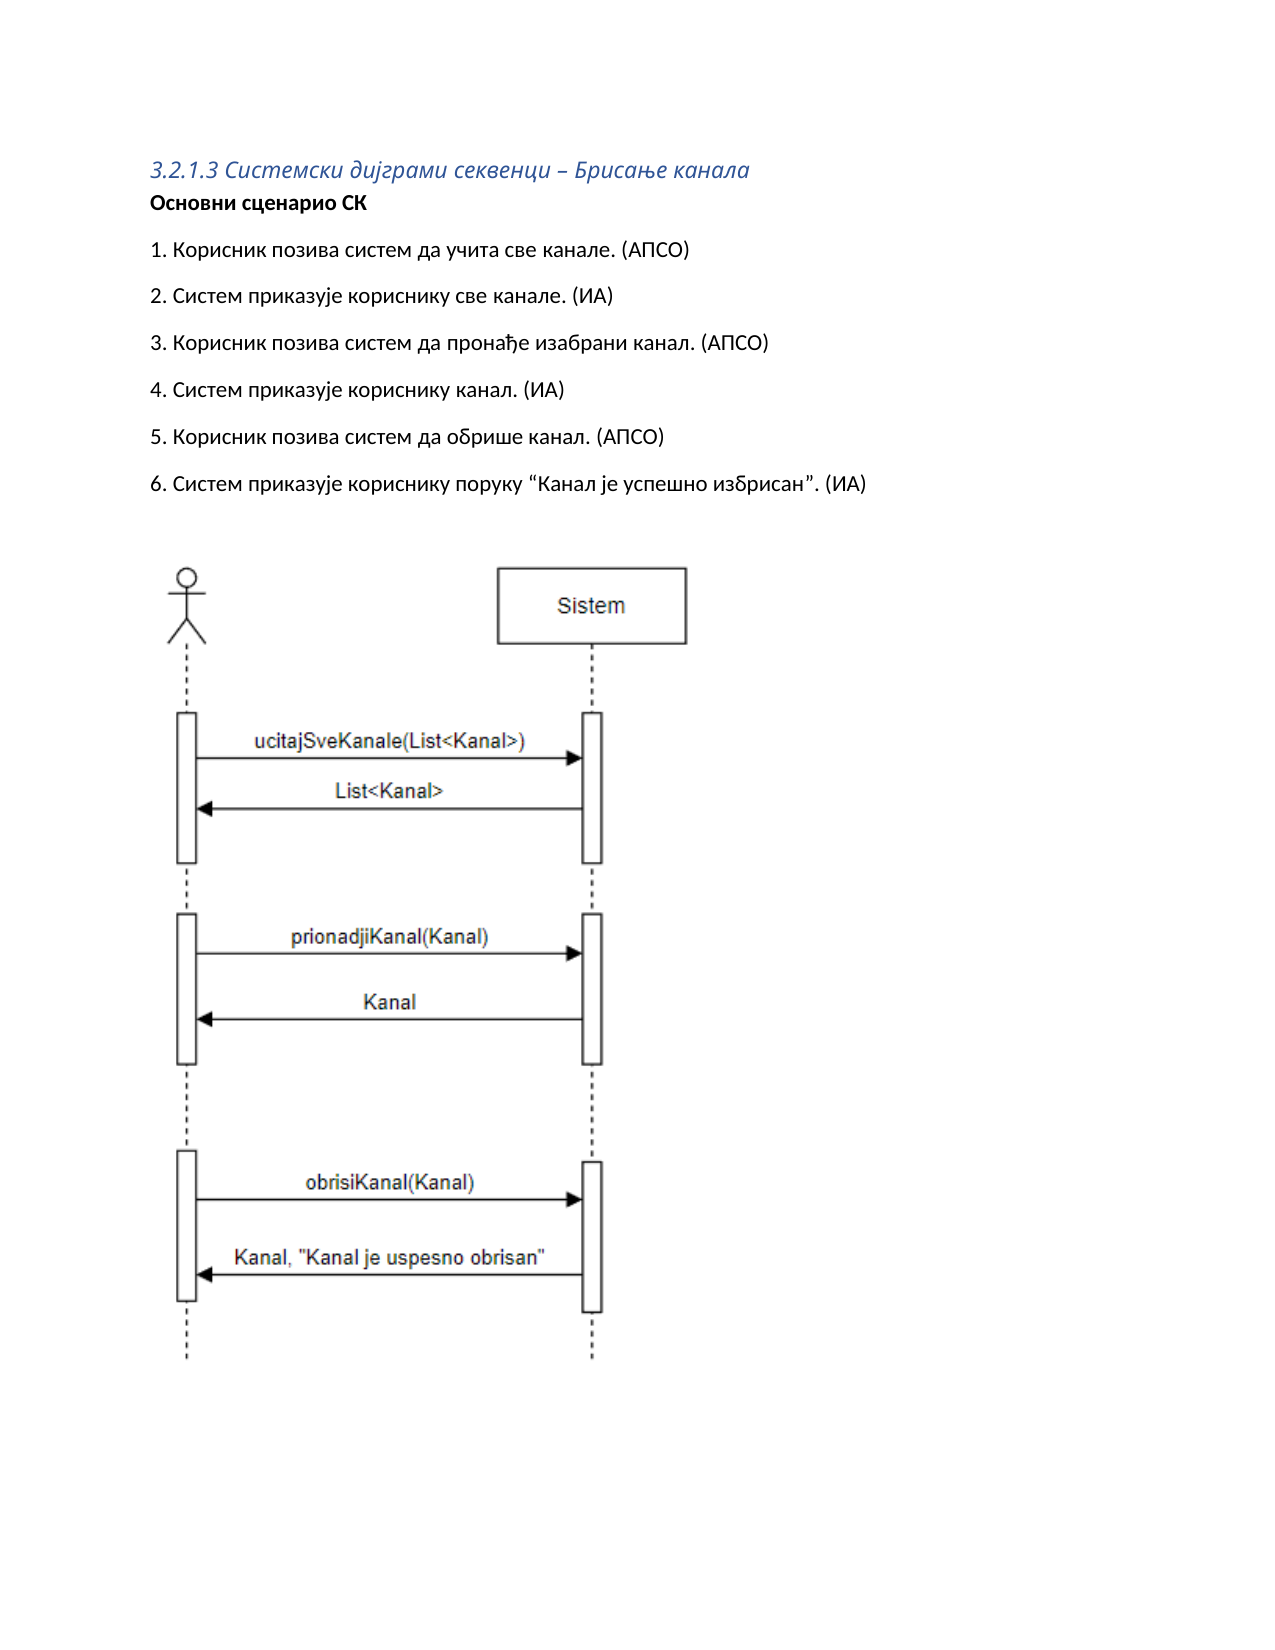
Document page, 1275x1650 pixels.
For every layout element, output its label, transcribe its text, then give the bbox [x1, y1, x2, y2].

text 2. Систем приказује кориснику све канале. (ИА) [150, 282, 1125, 310]
text 1. Корисник позива систем да учита све канале. (АПСО) [150, 235, 1125, 263]
subtitle 3.2.1.3 Системски дијграми секвенци – Брисање канала [150, 154, 1125, 185]
text Основни сценарио СК [150, 188, 1125, 216]
text 3. Корисник позива систем да пронађе изабрани канал. (АПСО) [150, 328, 1125, 357]
picture [150, 516, 702, 1401]
text 4. Систем приказује кориснику канал. (ИА) [150, 375, 1125, 403]
text 5. Корисник позива систем да обрише канал. (АПСО) [150, 422, 1125, 450]
text 6. Систем приказује кориснику поруку “Канал је успешно избрисан”. (ИА) [150, 469, 1125, 497]
